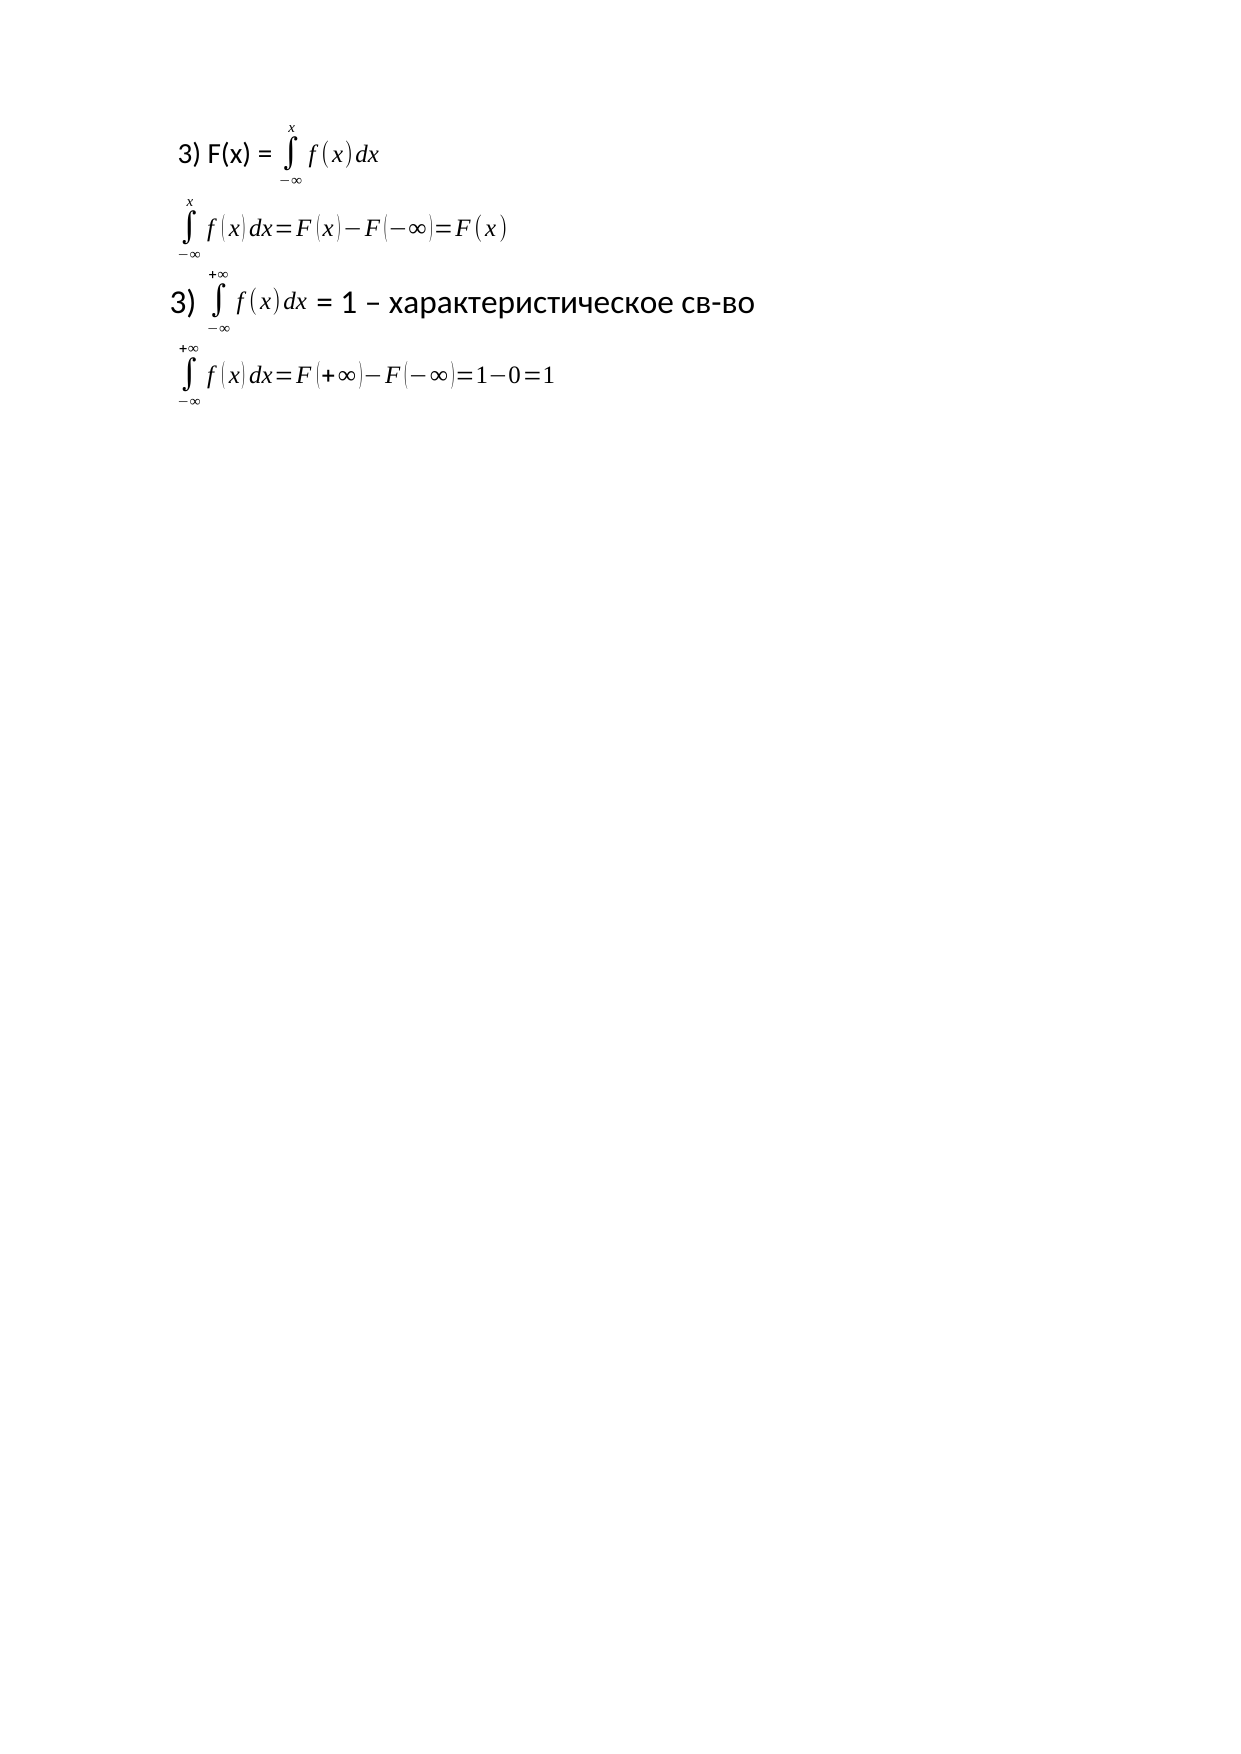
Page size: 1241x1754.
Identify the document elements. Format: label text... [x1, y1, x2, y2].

text 3) F(x) = [177, 118, 1152, 189]
list = 1 – характеристическое св-во [169, 266, 1152, 336]
